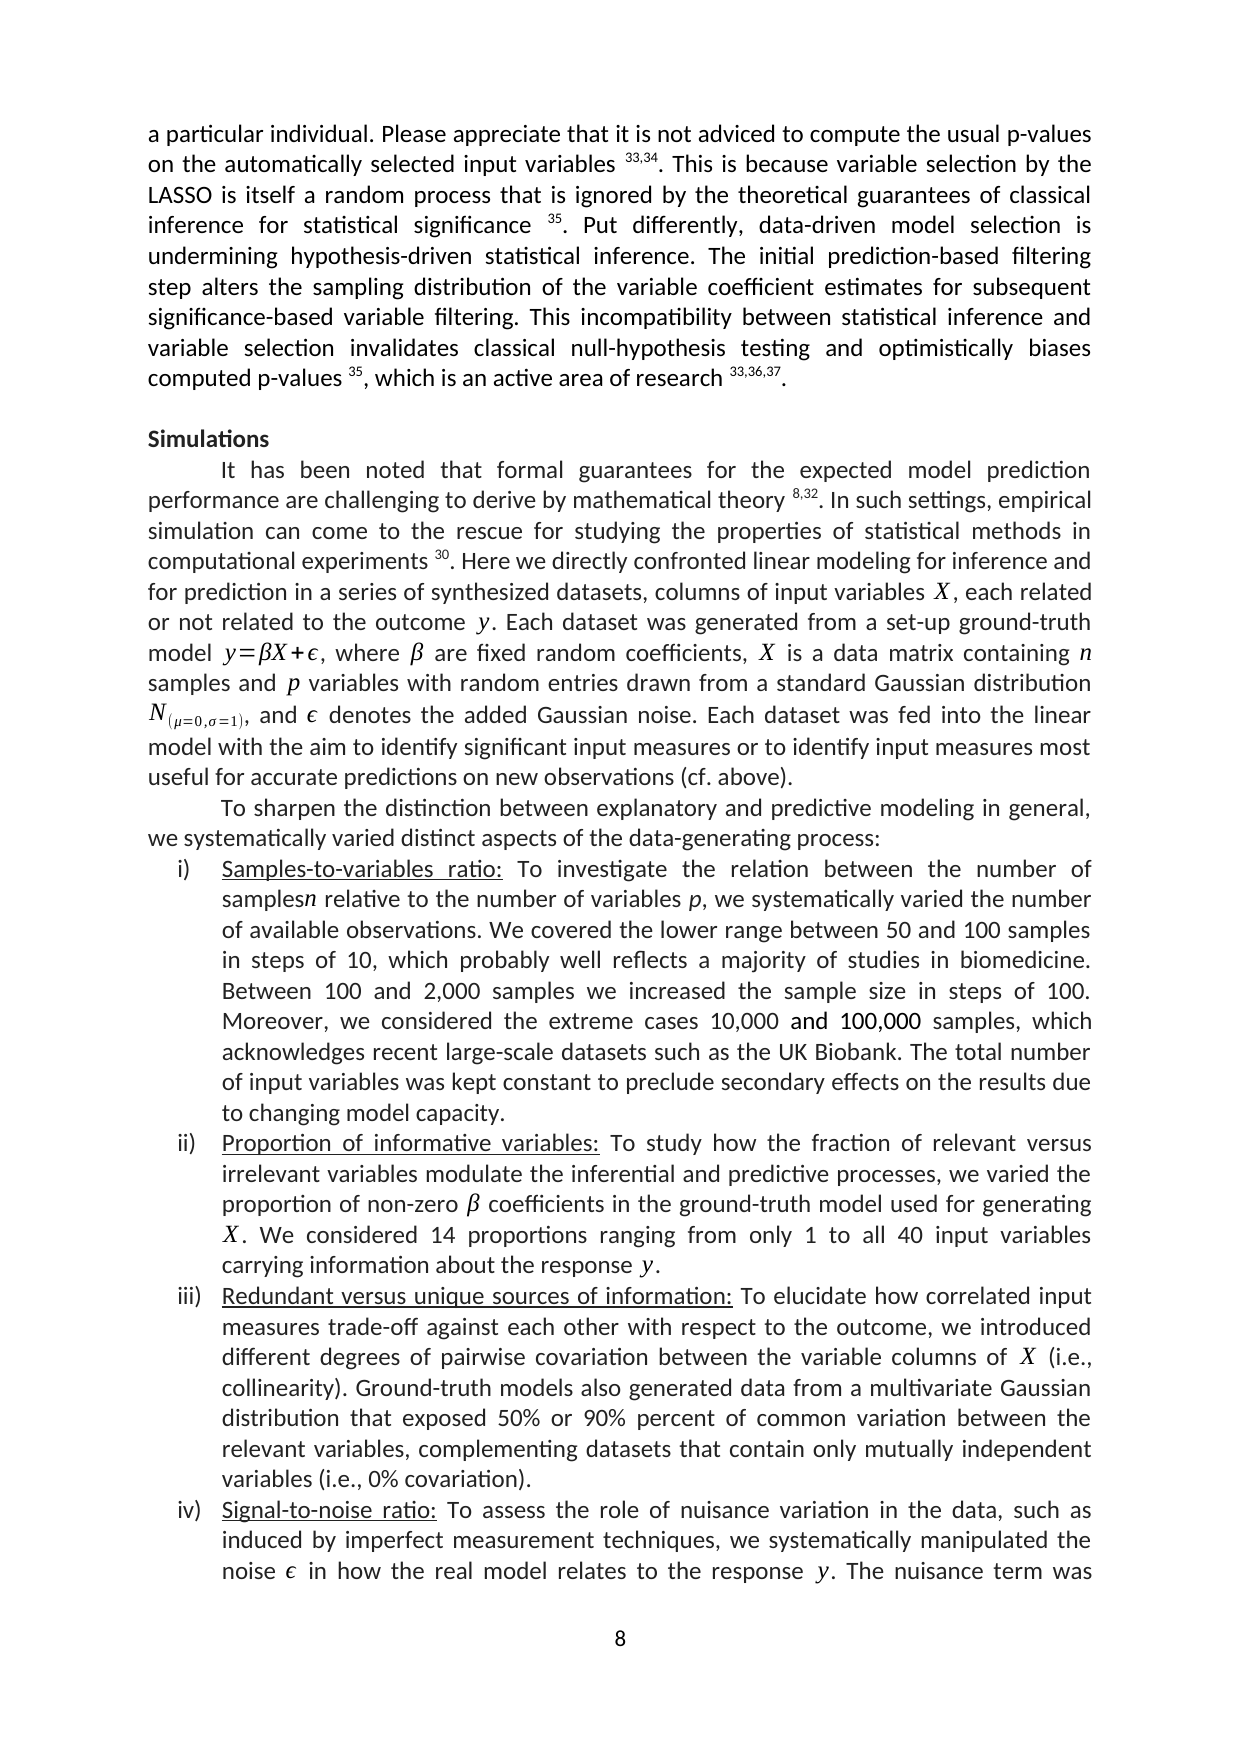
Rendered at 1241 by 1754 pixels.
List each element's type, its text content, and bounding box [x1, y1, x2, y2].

text To sharpen the distinction between explanatory and predictive modeling in general, we systematically varied distinct aspects of the data-generating process: [148, 792, 1092, 853]
list Samples-to-variables ratio: To investigate the relation between the number of samples relative to the number of variables p, we systematically varied the number of available observations. We covered the lower range between 50 and 100 samples in steps of 10, which probably well reflects a majority of studies in biomedicine. Between 100 and 2,000 samples we increased the sample size in steps of 100. Moreover, we considered the extreme cases 10,000 and 100,000 samples, which acknowledges recent large-scale datasets such as the UK Biobank. The total number of input variables was kept constant to preclude secondary effects on the results due to changing model capacity. [177, 853, 1092, 1127]
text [148, 118, 1092, 393]
list Redundant versus unique sources of information: To elucidate how correlated input measures trade-off against each other with respect to the outcome, we introduced different degrees of pairwise covariation between the variable columns of (i.e., collinearity). Ground-truth models also generated data from a multivariate Gaussian distribution that exposed 50% or 90% percent of common variation between the relevant variables, complementing datasets that contain only mutually independent variables (i.e., 0% covariation). [177, 1280, 1092, 1494]
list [177, 1494, 1092, 1585]
text It has been noted that formal guarantees for the expected model prediction performance are challenging to derive by mathematical theory 8,32. In such settings, empirical simulation can come to the rescue for studying the properties of statistical methods in computational experiments 30. Here we directly confronted linear modeling for inference and for prediction in a series of synthesized datasets, columns of input variables , each related or not related to the outcome . Each dataset was generated from a set-up ground-truth model , where are fixed random coefficients, is a data matrix containing samples and variables with random entries drawn from a standard Gaussian distribution , and denotes the added Gaussian noise. Each dataset was fed into the linear model with the aim to identify significant input measures or to identify input measures most useful for accurate predictions on new observations (cf. above). [148, 454, 1092, 792]
text Simulations [148, 423, 1092, 454]
list Proportion of informative variables: To study how the fraction of relevant versus irrelevant variables modulate the inferential and predictive processes, we varied the proportion of non-zero coefficients in the ground-truth model used for generating . We considered 14 proportions ranging from only 1 to all 40 input variables carrying information about the response . [177, 1127, 1092, 1280]
